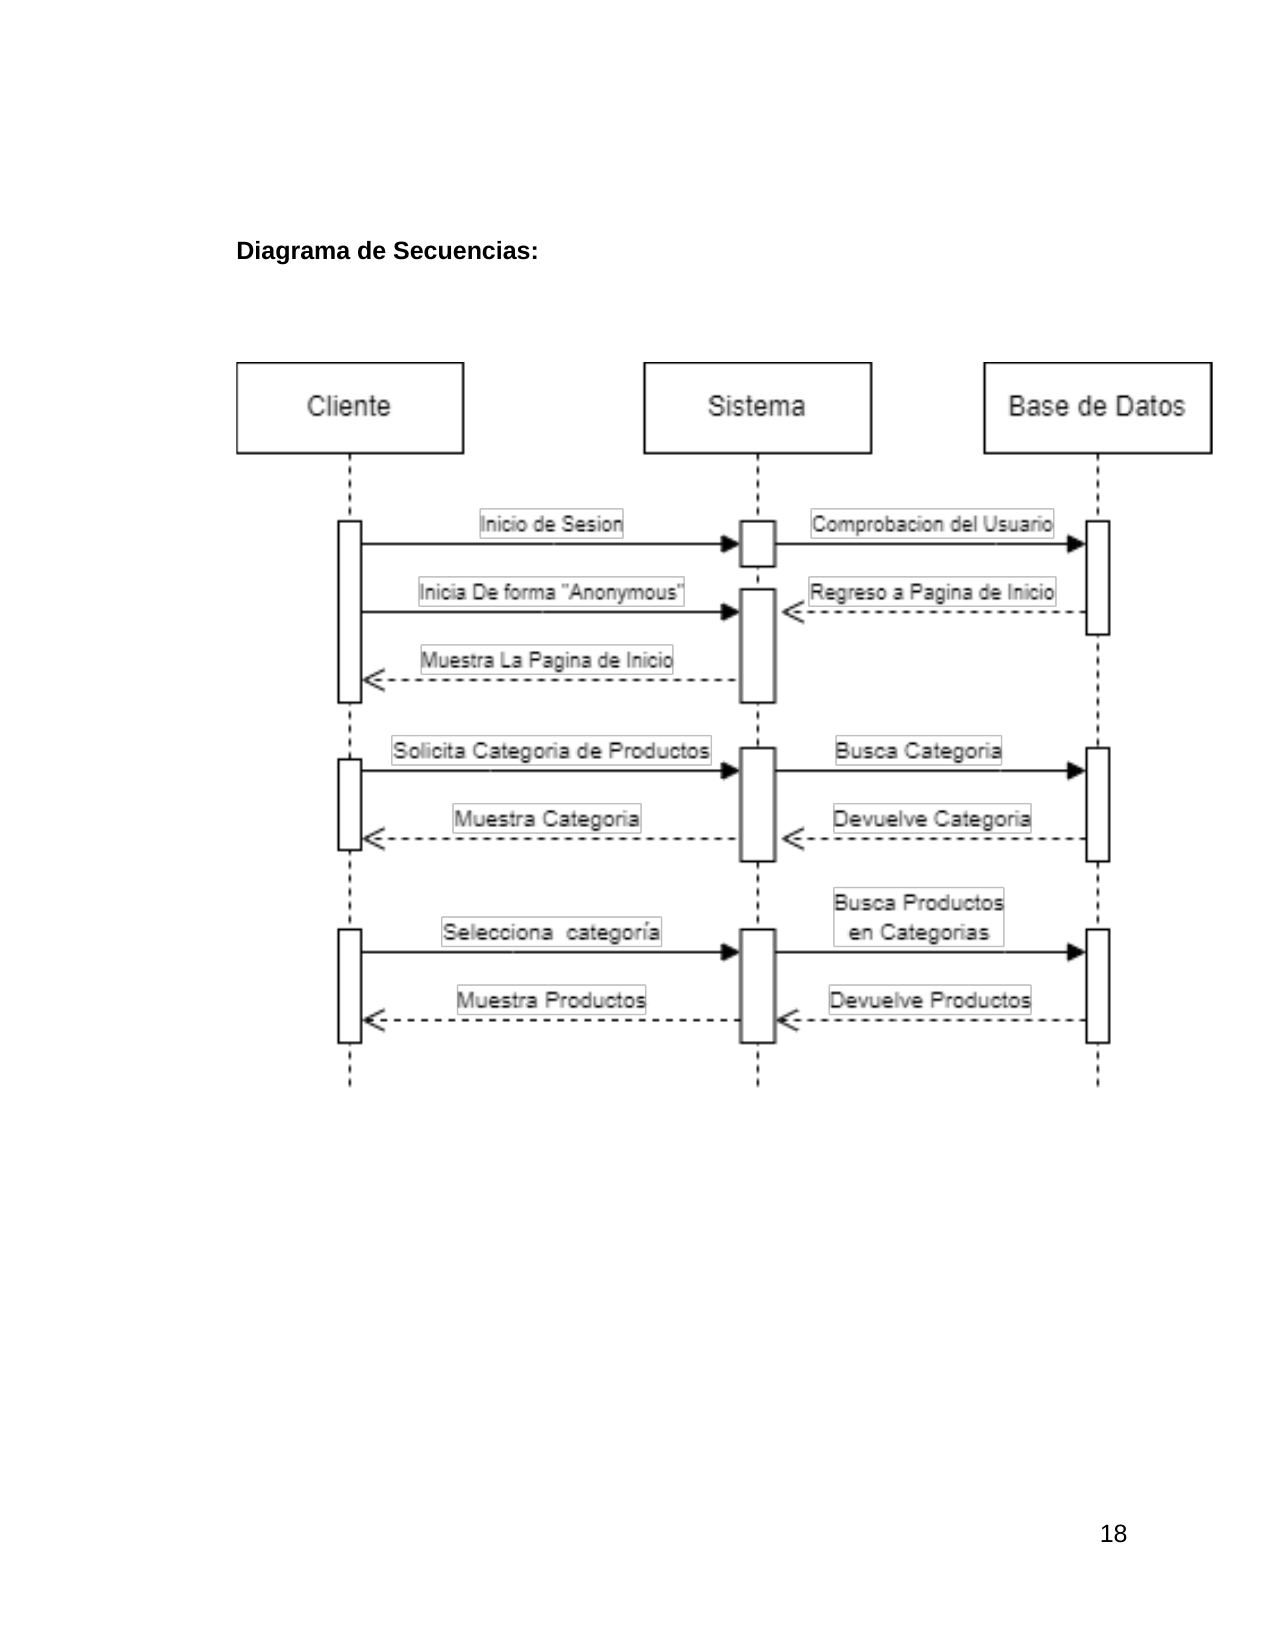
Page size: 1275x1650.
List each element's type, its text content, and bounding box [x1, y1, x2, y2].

picture [236, 362, 1213, 1090]
subtitle Diagrama de Secuencias: [236, 236, 1127, 265]
